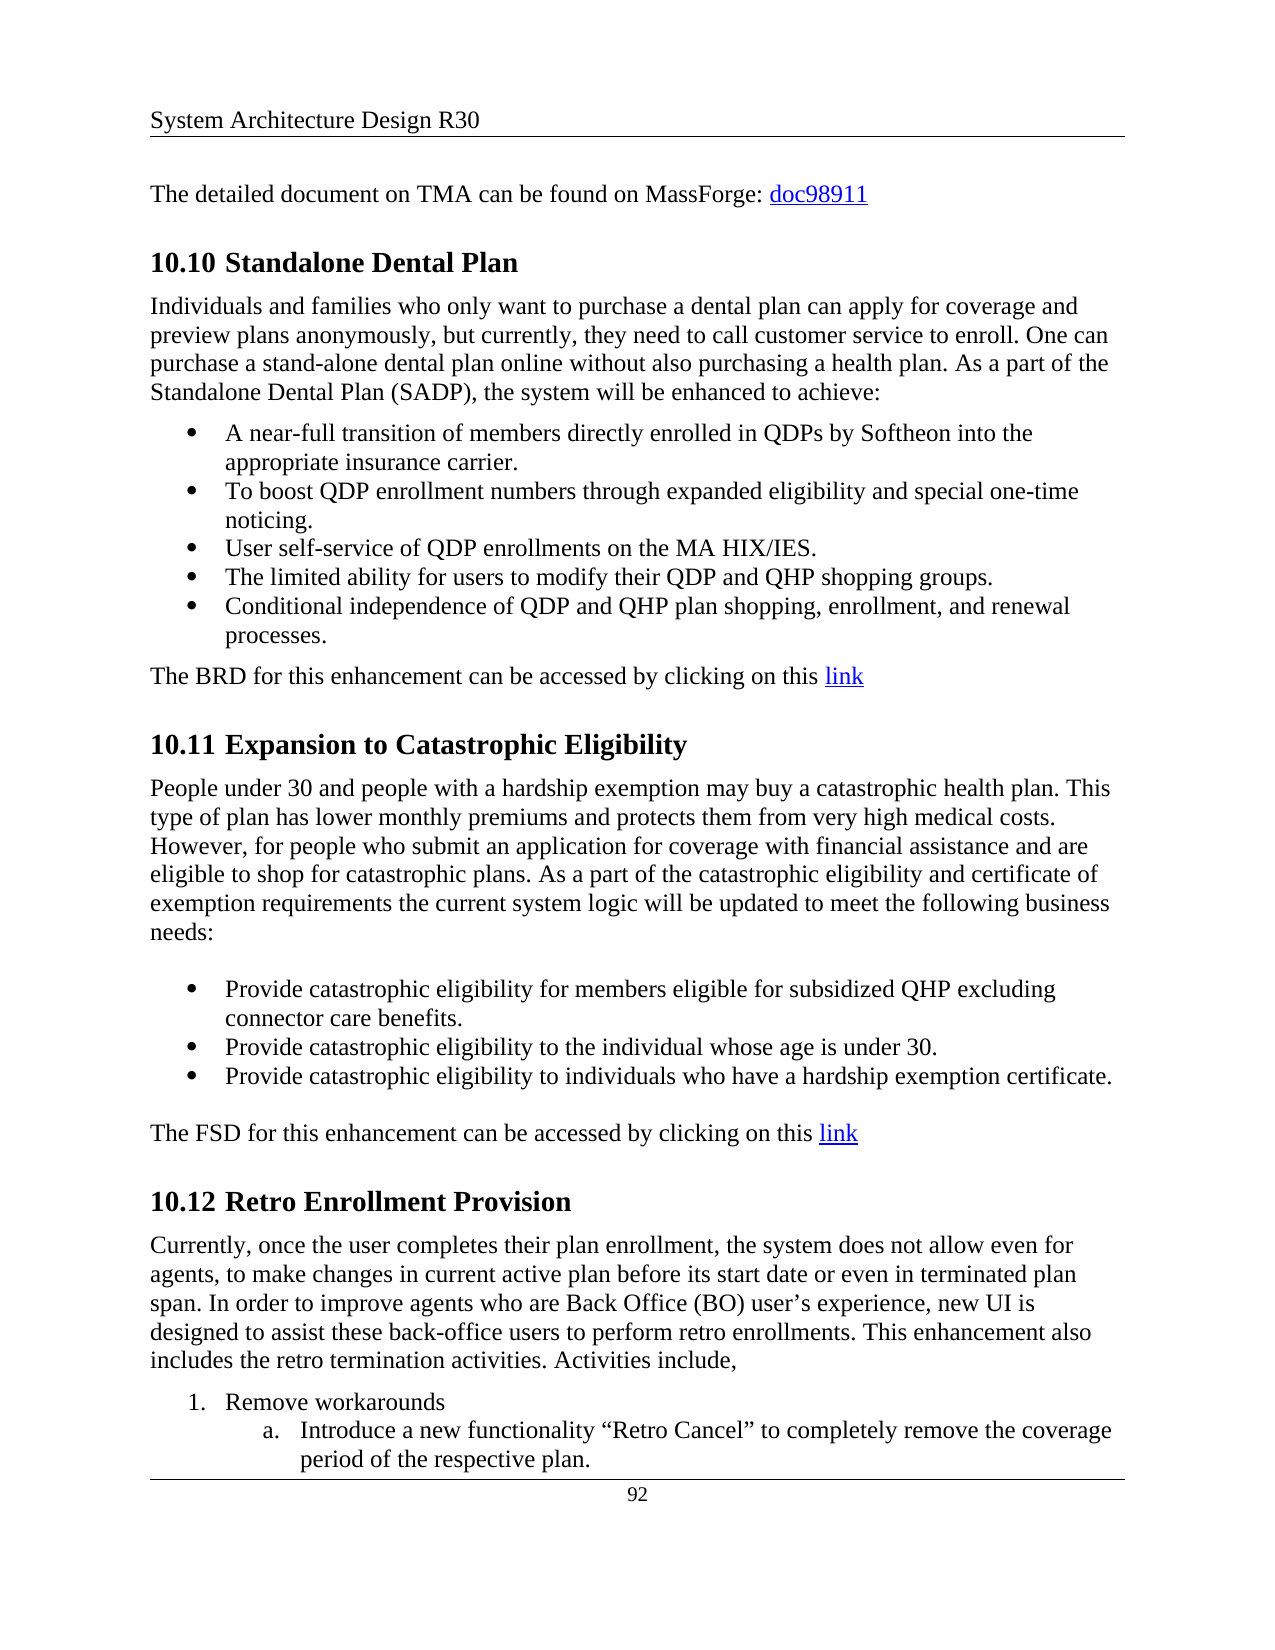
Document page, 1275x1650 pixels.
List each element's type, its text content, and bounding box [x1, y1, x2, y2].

subtitle Standalone Dental Plan [150, 245, 1125, 278]
list Remove workarounds [187, 1387, 1125, 1416]
list A near-full transition of members directly enrolled in QDPs by Softheon into the appropriate insurance carrier. [187, 418, 1125, 476]
list To boost QDP enrollment numbers through expanded eligibility and special one-time noticing. [187, 476, 1125, 533]
text The BRD for this enhancement can be accessed by clicking on this link [150, 661, 1125, 690]
list Introduce a new functionality “Retro Cancel” to completely remove the coverage period of the respective plan. [262, 1416, 1125, 1473]
subtitle Expansion to Catastrophic Eligibility [150, 727, 1125, 761]
text The detailed document on TMA can be found on MassForge: doc98911 [150, 179, 1125, 207]
text Individuals and families who only want to purchase a dental plan can apply for coverage and preview plans anonymously, but currently, they need to call customer service to enroll. One can purchase a stand-alone dental plan online without also purchasing a health plan. As a part of the Standalone Dental Plan (SADP), the system will be enhanced to achieve: [150, 291, 1125, 406]
list User self-service of QDP enrollments on the MA HIX/IES. [187, 533, 1125, 562]
list Conditional independence of QDP and QHP plan shopping, enrollment, and renewal processes. [187, 591, 1125, 648]
text Currently, once the user completes their plan enrollment, the system does not allow even for agents, to make changes in current active plan before its start date or even in terminated plan span. In order to improve agents who are Back Office (BO) user’s experience, new UI is designed to assist these back-office users to perform retro enrollments. This enhancement also includes the retro termination activities. Activities include, [150, 1231, 1125, 1374]
list Provide catastrophic eligibility to individuals who have a hardship exemption certificate. [187, 1061, 1125, 1089]
subtitle Retro Enrollment Provision [150, 1184, 1125, 1218]
text The FSD for this enhancement can be accessed by clicking on this link [150, 1118, 1125, 1147]
text People under 30 and people with a hardship exemption may buy a catastrophic health plan. This type of plan has lower monthly premiums and protects them from very high medical costs. However, for people who submit an application for coverage with financial assistance and are eligible to shop for catastrophic plans. As a part of the catastrophic eligibility and certificate of exemption requirements the current system logic will be updated to meet the following business needs: [150, 773, 1125, 946]
list Provide catastrophic eligibility to the individual whose age is under 30. [187, 1032, 1125, 1061]
list Provide catastrophic eligibility for members eligible for subsidized QHP excluding connector care benefits. [187, 974, 1125, 1032]
list The limited ability for users to modify their QDP and QHP shopping groups. [187, 562, 1125, 591]
